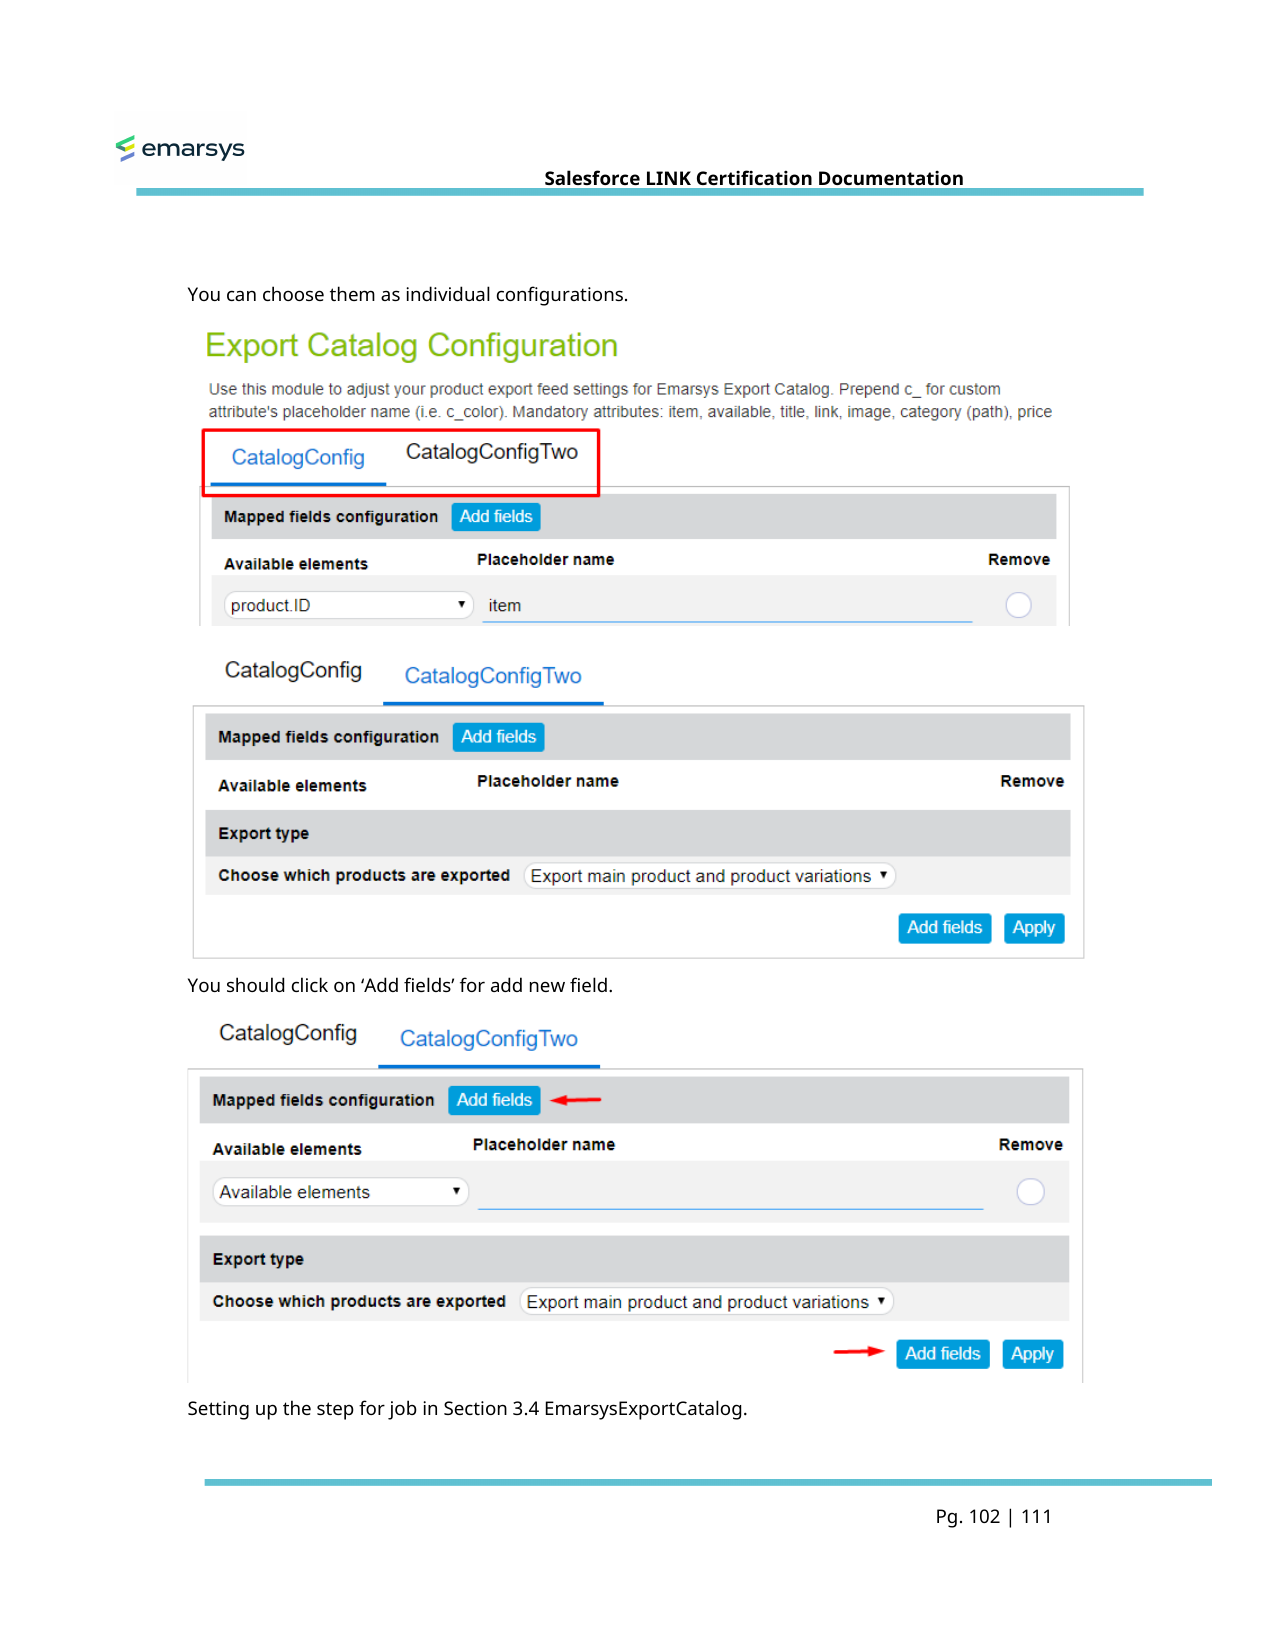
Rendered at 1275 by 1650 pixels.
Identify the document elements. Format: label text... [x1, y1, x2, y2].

text Setting up the step for job in Section 3.4 EmarsysExportCatalog. [187, 1395, 1087, 1421]
picture [187, 319, 1088, 626]
picture [113, 111, 247, 185]
text You should click on ‘Add fields’ for add new field. [187, 972, 1087, 998]
picture [136, 188, 1144, 196]
picture [204, 1479, 1212, 1486]
text You can choose them as individual configurations. [187, 281, 1087, 307]
picture [187, 1010, 1088, 1383]
picture [187, 638, 1088, 960]
